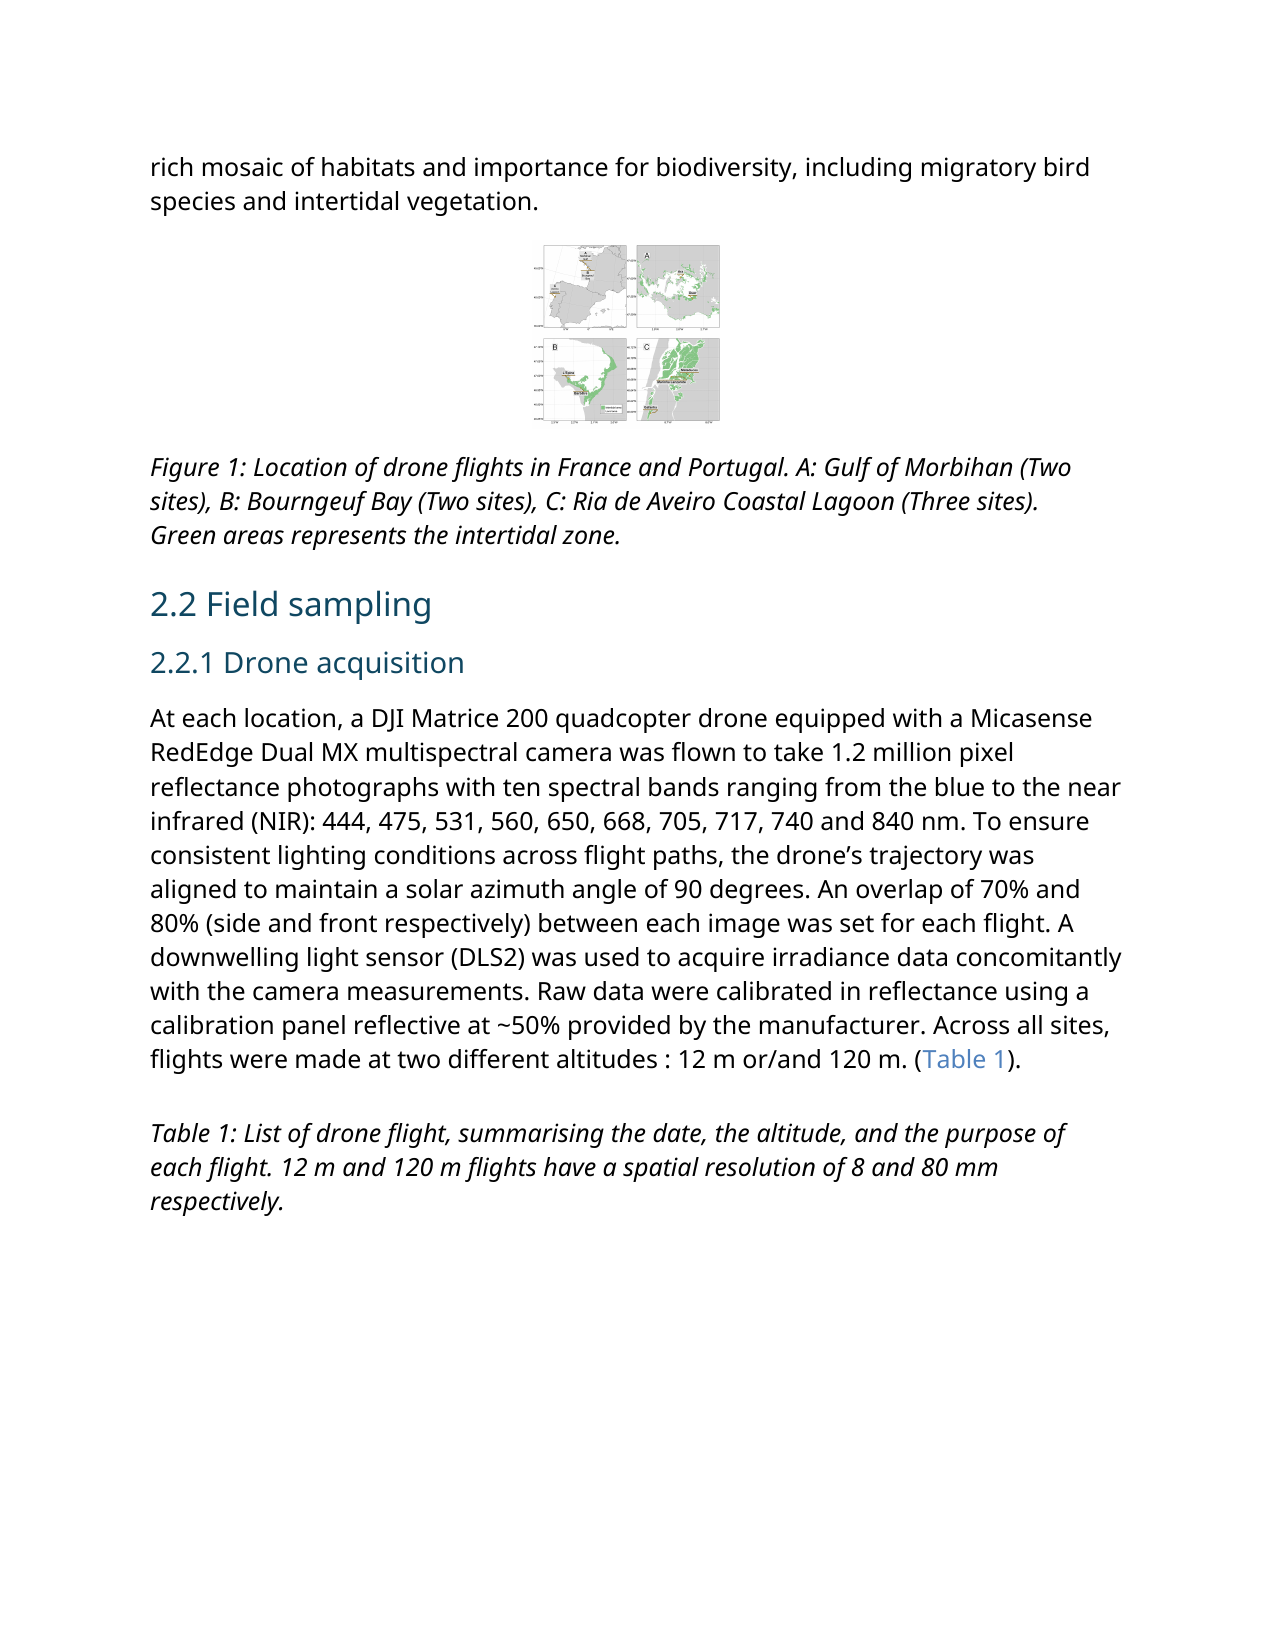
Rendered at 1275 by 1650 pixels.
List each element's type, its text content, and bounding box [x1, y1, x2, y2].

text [150, 150, 1125, 218]
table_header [139, 1095, 1114, 1230]
table_header Figure 1: Location of drone flights in France and Portugal. A: Gulf of Morbihan (Two sites), B: Bourngeuf Bay (Two sites), C: Ria de Aveiro Coastal Lagoon (Three sites). Green areas represents the intertidal zone. [139, 237, 1114, 564]
text At each location, a DJI Matrice 200 quadcopter drone equipped with a Micasense RedEdge Dual MX multispectral camera was flown to take 1.2 million pixel reflectance photographs with ten spectral bands ranging from the blue to the near infrared (NIR): 444, 475, 531, 560, 650, 668, 705, 717, 740 and 840 nm. To ensure consistent lighting conditions across flight paths, the drone’s trajectory was aligned to maintain a solar azimuth angle of 90 degrees. An overlap of 70% and 80% (side and front respectively) between each image was set for each flight. A downwelling light sensor (DLS2) was used to acquire irradiance data concomitantly with the camera measurements. Raw data were calibrated in reflectance using a calibration panel reflective at ~50% provided by the manufacturer. Across all sites, flights were made at two different altitudes : 12 m or/and 120 m. (Table 1). [150, 701, 1125, 1076]
picture [532, 240, 720, 429]
subtitle 2.2 Field sampling [150, 581, 1125, 626]
subtitle 2.2.1 Drone acquisition [150, 643, 1125, 682]
